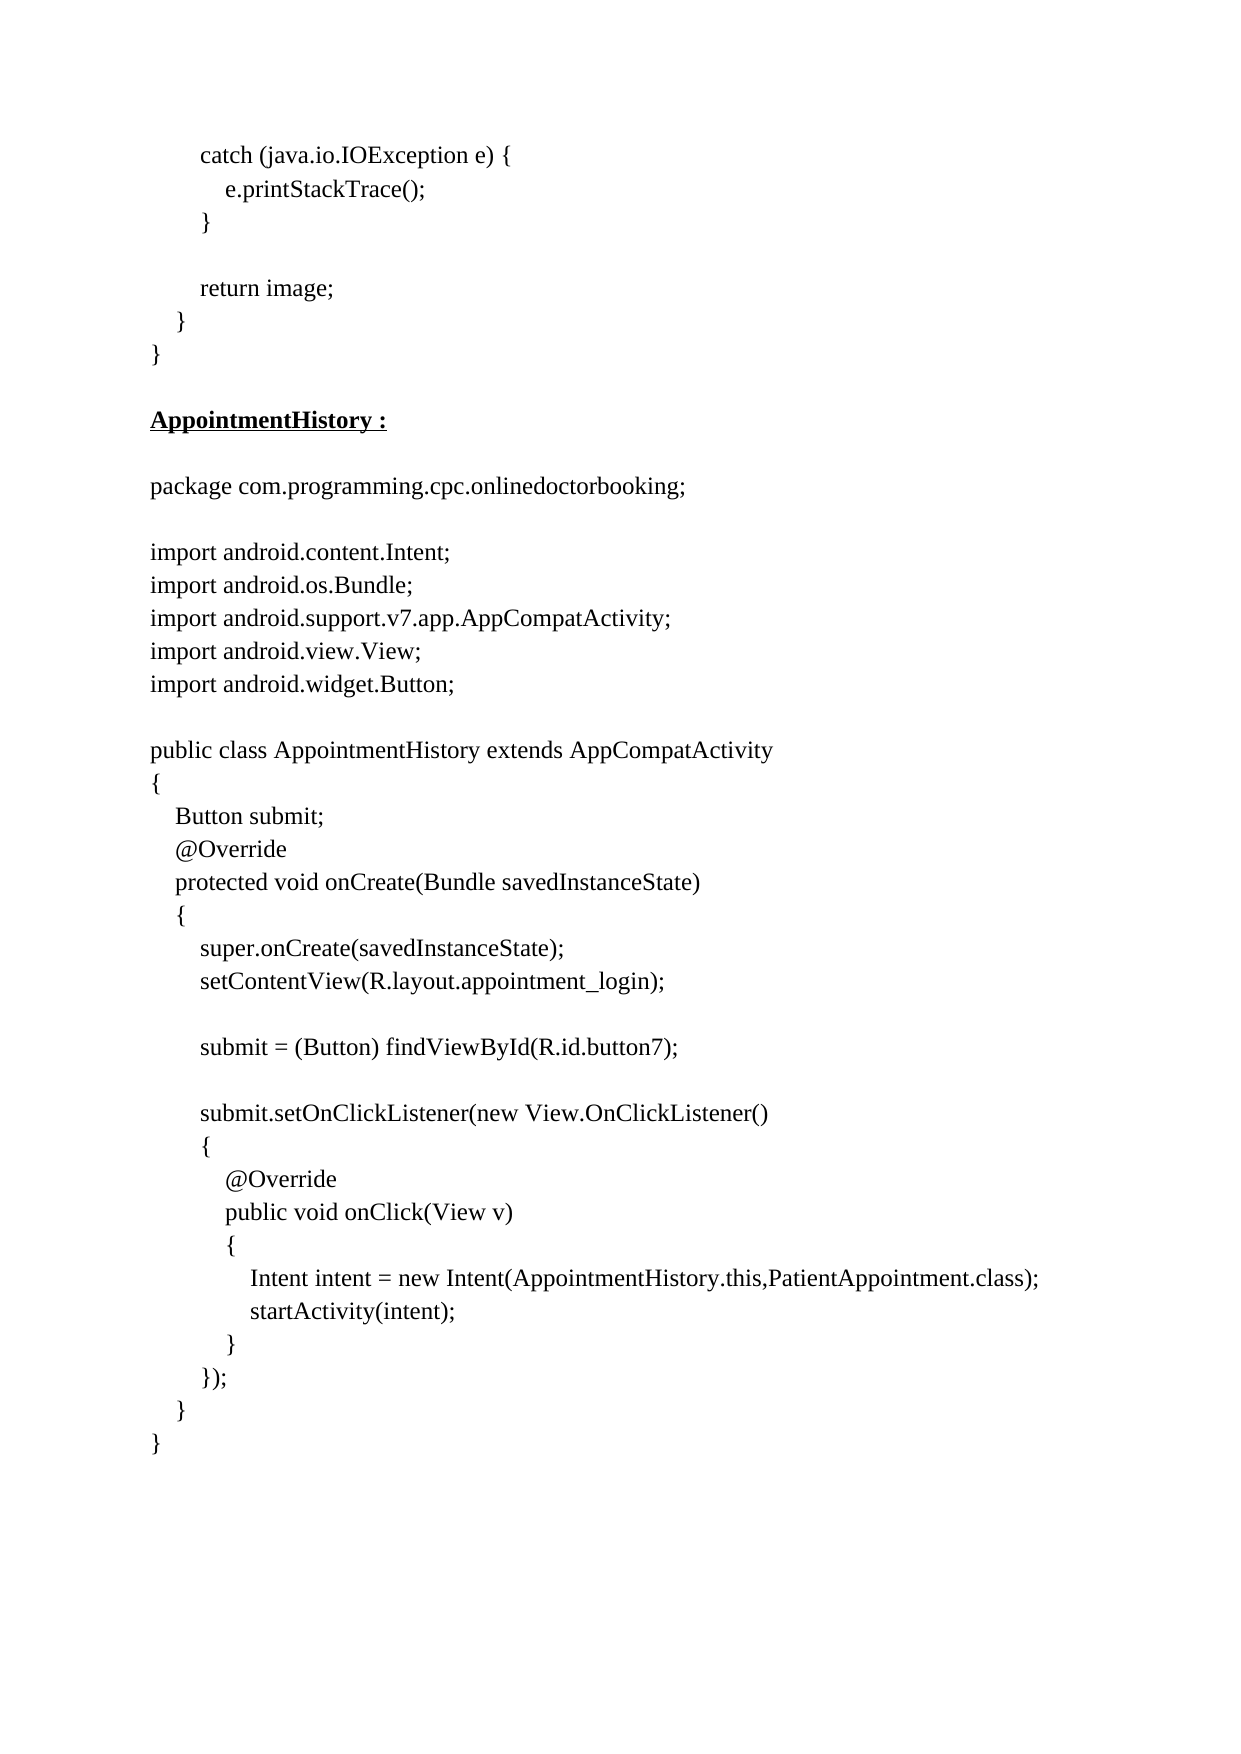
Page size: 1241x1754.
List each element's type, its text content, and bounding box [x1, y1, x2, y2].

text e.printStackTrace(); [150, 174, 1090, 202]
text } [150, 207, 1090, 235]
text return image; [150, 273, 1090, 301]
text { [150, 768, 1090, 797]
text { [150, 1230, 1090, 1259]
text Button submit; [150, 801, 1090, 830]
text super.onCreate(savedInstanceState); [150, 933, 1090, 962]
text { [150, 1131, 1090, 1160]
text submit = (Button) findViewById(R.id.button7); [150, 1032, 1090, 1061]
text import android.os.Bundle; [150, 570, 1090, 599]
text @Override [150, 1164, 1090, 1193]
text catch (java.io.IOException e) { [150, 141, 1090, 169]
text { [150, 900, 1090, 929]
text } [150, 339, 1090, 367]
text public class AppointmentHistory extends AppCompatActivity [150, 735, 1090, 764]
text } [150, 1329, 1090, 1358]
text }); [150, 1362, 1090, 1391]
text setContentView(R.layout.appointment_login); [150, 966, 1090, 995]
text import android.widget.Button; [150, 669, 1090, 698]
text protected void onCreate(Bundle savedInstanceState) [150, 867, 1090, 896]
text startActivity(intent); [150, 1296, 1090, 1325]
text @Override [150, 834, 1090, 863]
text } [150, 1428, 1090, 1457]
text import android.content.Intent; [150, 537, 1090, 566]
text import android.support.v7.app.AppCompatActivity; [150, 603, 1090, 632]
text public void onClick(View v) [150, 1197, 1090, 1226]
text submit.setOnClickListener(new View.OnClickListener() [150, 1098, 1090, 1127]
text import android.view.View; [150, 636, 1090, 665]
text AppointmentHistory : [150, 405, 1090, 433]
text package com.programming.cpc.onlinedoctorbooking; [150, 471, 1090, 499]
text } [150, 1395, 1090, 1424]
text Intent intent = new Intent(AppointmentHistory.this,PatientAppointment.class); [150, 1263, 1090, 1292]
text } [150, 306, 1090, 334]
